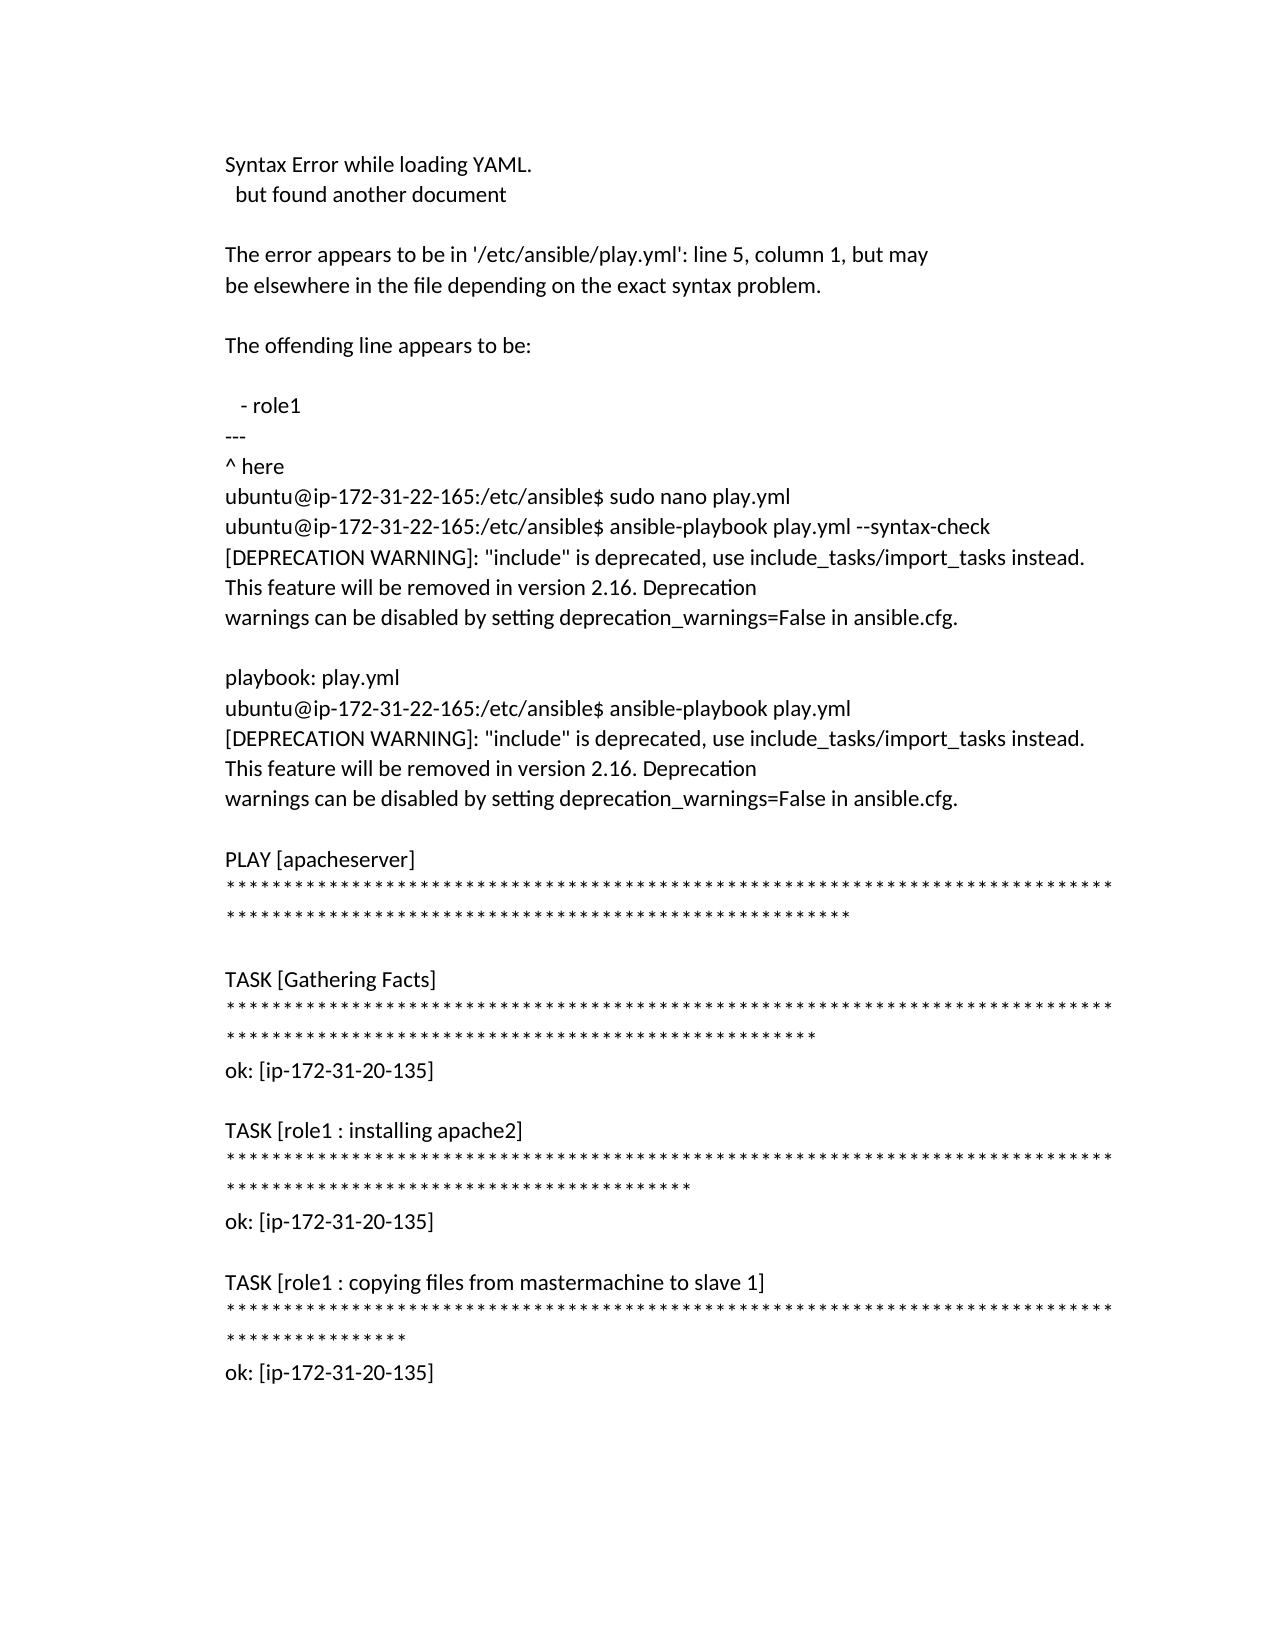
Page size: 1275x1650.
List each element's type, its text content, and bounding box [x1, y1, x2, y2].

list ubuntu@ip-172-31-22-165:/etc/ansible$ ansible-playbook play.yml [225, 694, 1125, 722]
list Syntax Error while loading YAML. [225, 150, 1125, 178]
list The error appears to be in '/etc/ansible/play.yml': line 5, column 1, but may [225, 241, 1125, 269]
list --- [225, 422, 1125, 450]
list TASK [role1 : installing apache2] *********************************************************************************************************************** [225, 1117, 1125, 1205]
list ok: [ip-172-31-20-135] [225, 1056, 1125, 1084]
list ubuntu@ip-172-31-22-165:/etc/ansible$ ansible-playbook play.yml --syntax-check [225, 512, 1125, 541]
list - role1 [225, 392, 1125, 420]
list [DEPRECATION WARNING]: "include" is deprecated, use include_tasks/import_tasks instead. This feature will be removed in version 2.16. Deprecation [225, 543, 1125, 601]
list ^ here [225, 452, 1125, 480]
list TASK [Gathering Facts] ********************************************************************************************************************************** [225, 966, 1125, 1054]
list ok: [ip-172-31-20-135] [225, 1207, 1125, 1235]
list ubuntu@ip-172-31-22-165:/etc/ansible$ sudo nano play.yml [225, 482, 1125, 510]
list ok: [ip-172-31-20-135] [225, 1358, 1125, 1386]
list warnings can be disabled by setting deprecation_warnings=False in ansible.cfg. [225, 603, 1125, 631]
list be elsewhere in the file depending on the exact syntax problem. [225, 271, 1125, 299]
list [DEPRECATION WARNING]: "include" is deprecated, use include_tasks/import_tasks instead. This feature will be removed in version 2.16. Deprecation [225, 724, 1125, 782]
list but found another document [225, 180, 1125, 208]
list TASK [role1 : copying files from mastermachine to slave 1] ********************************************************************************************** [225, 1268, 1125, 1356]
list PLAY [apacheserver] ************************************************************************************************************************************* [225, 845, 1125, 933]
list playbook: play.yml [225, 663, 1125, 692]
list warnings can be disabled by setting deprecation_warnings=False in ansible.cfg. [225, 784, 1125, 812]
list The offending line appears to be: [225, 331, 1125, 359]
